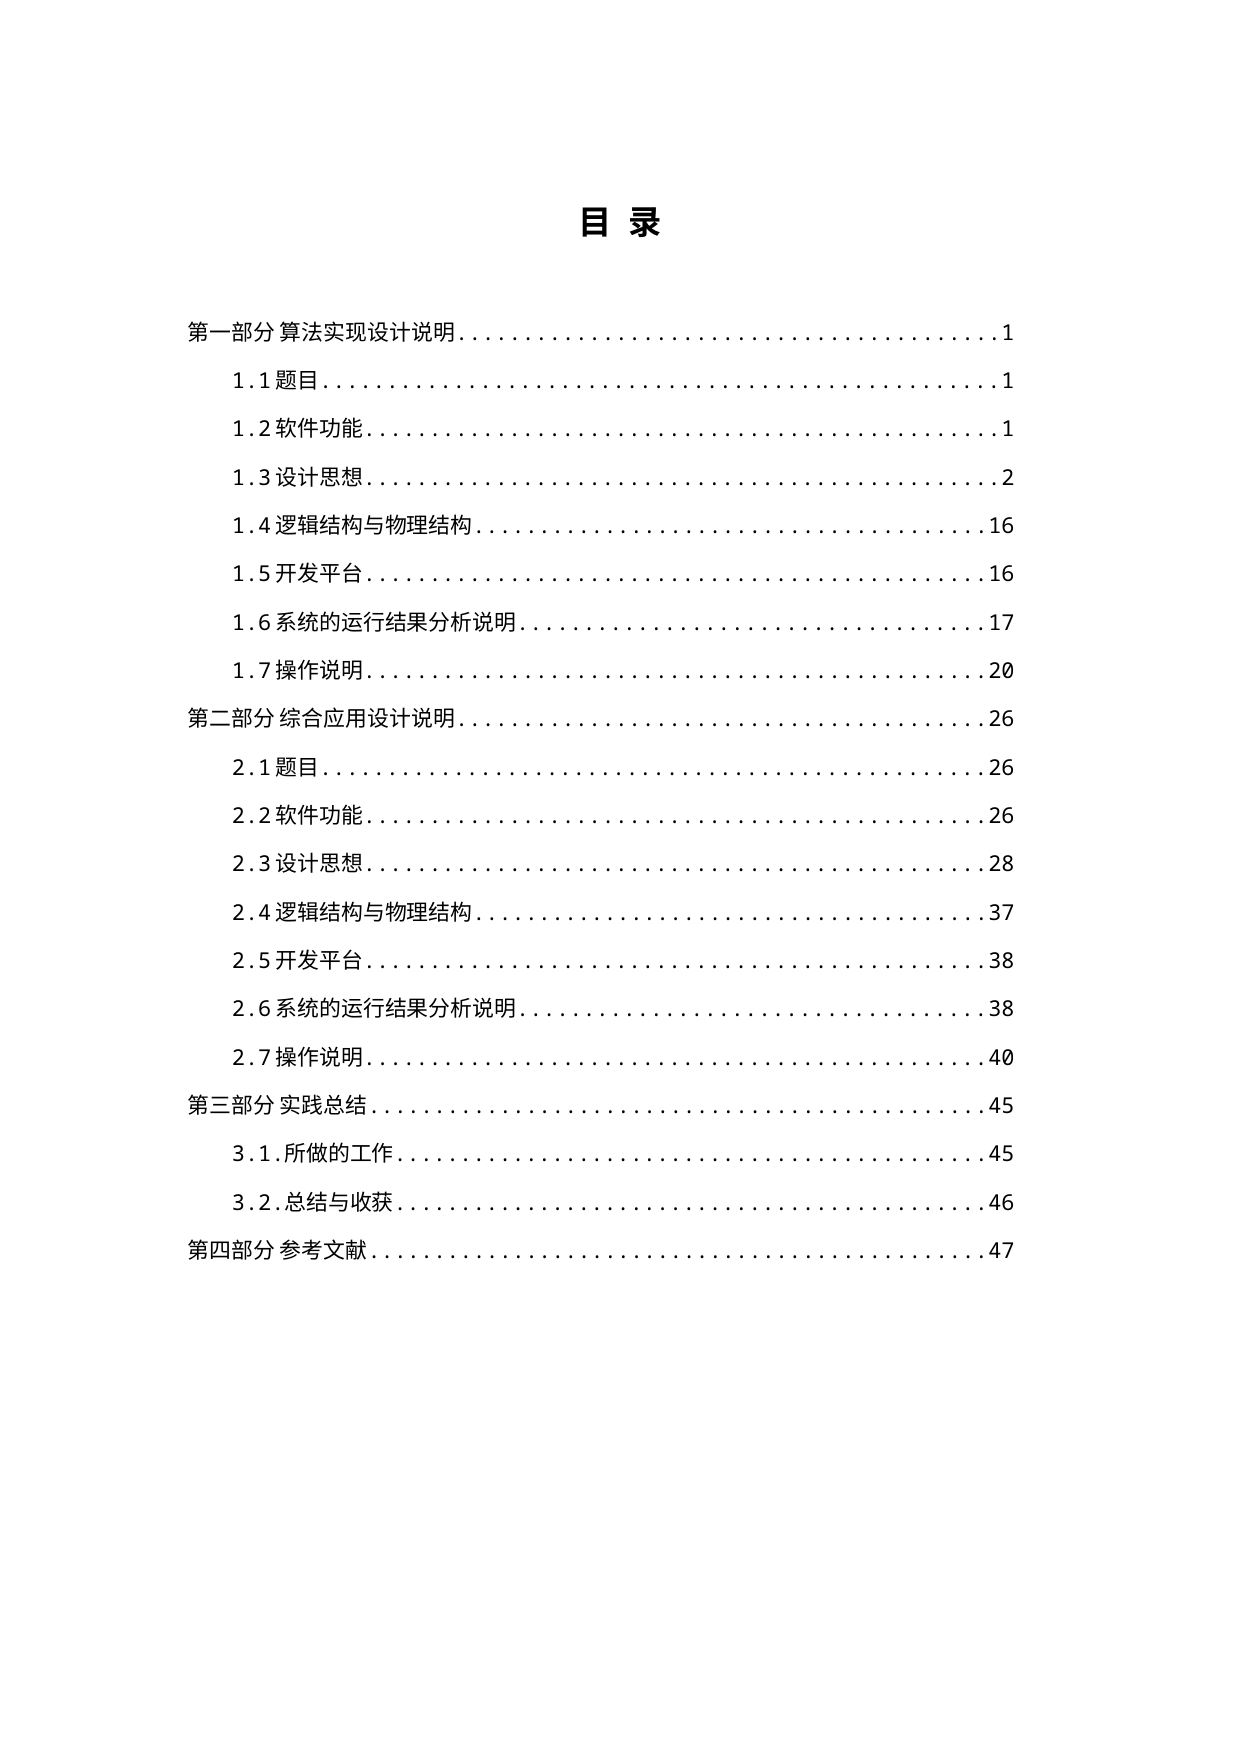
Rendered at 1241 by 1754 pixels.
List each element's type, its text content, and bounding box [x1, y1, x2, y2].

text 1.6系统的运行结果分析说明 17 [187, 604, 1053, 637]
text 第四部分 参考文献 47 [187, 1233, 1053, 1265]
text 1.5开发平台 16 [187, 556, 1053, 588]
text 第三部分 实践总结 45 [187, 1088, 1053, 1120]
text 2.7操作说明 40 [187, 1039, 1053, 1072]
subtitle 目 录 [187, 189, 1053, 254]
text 第一部分 算法实现设计说明 1 [187, 314, 1053, 347]
text 2.2软件功能 26 [187, 798, 1053, 830]
text 1.2软件功能 1 [187, 411, 1053, 443]
text 1.3设计思想 2 [187, 459, 1053, 492]
text 2.3设计思想 28 [187, 846, 1053, 878]
text 3.2.总结与收获 46 [187, 1184, 1053, 1217]
text 1.7操作说明 20 [187, 653, 1053, 685]
text 2.5开发平台 38 [187, 943, 1053, 975]
text 3.1.所做的工作 45 [187, 1136, 1053, 1168]
text 2.6系统的运行结果分析说明 38 [187, 991, 1053, 1023]
text 1.1题目 1 [187, 363, 1053, 395]
text 2.1题目 26 [187, 749, 1053, 782]
text 2.4逻辑结构与物理结构 37 [187, 894, 1053, 927]
text 第二部分 综合应用设计说明 26 [187, 701, 1053, 733]
text 1.4逻辑结构与物理结构 16 [187, 508, 1053, 540]
